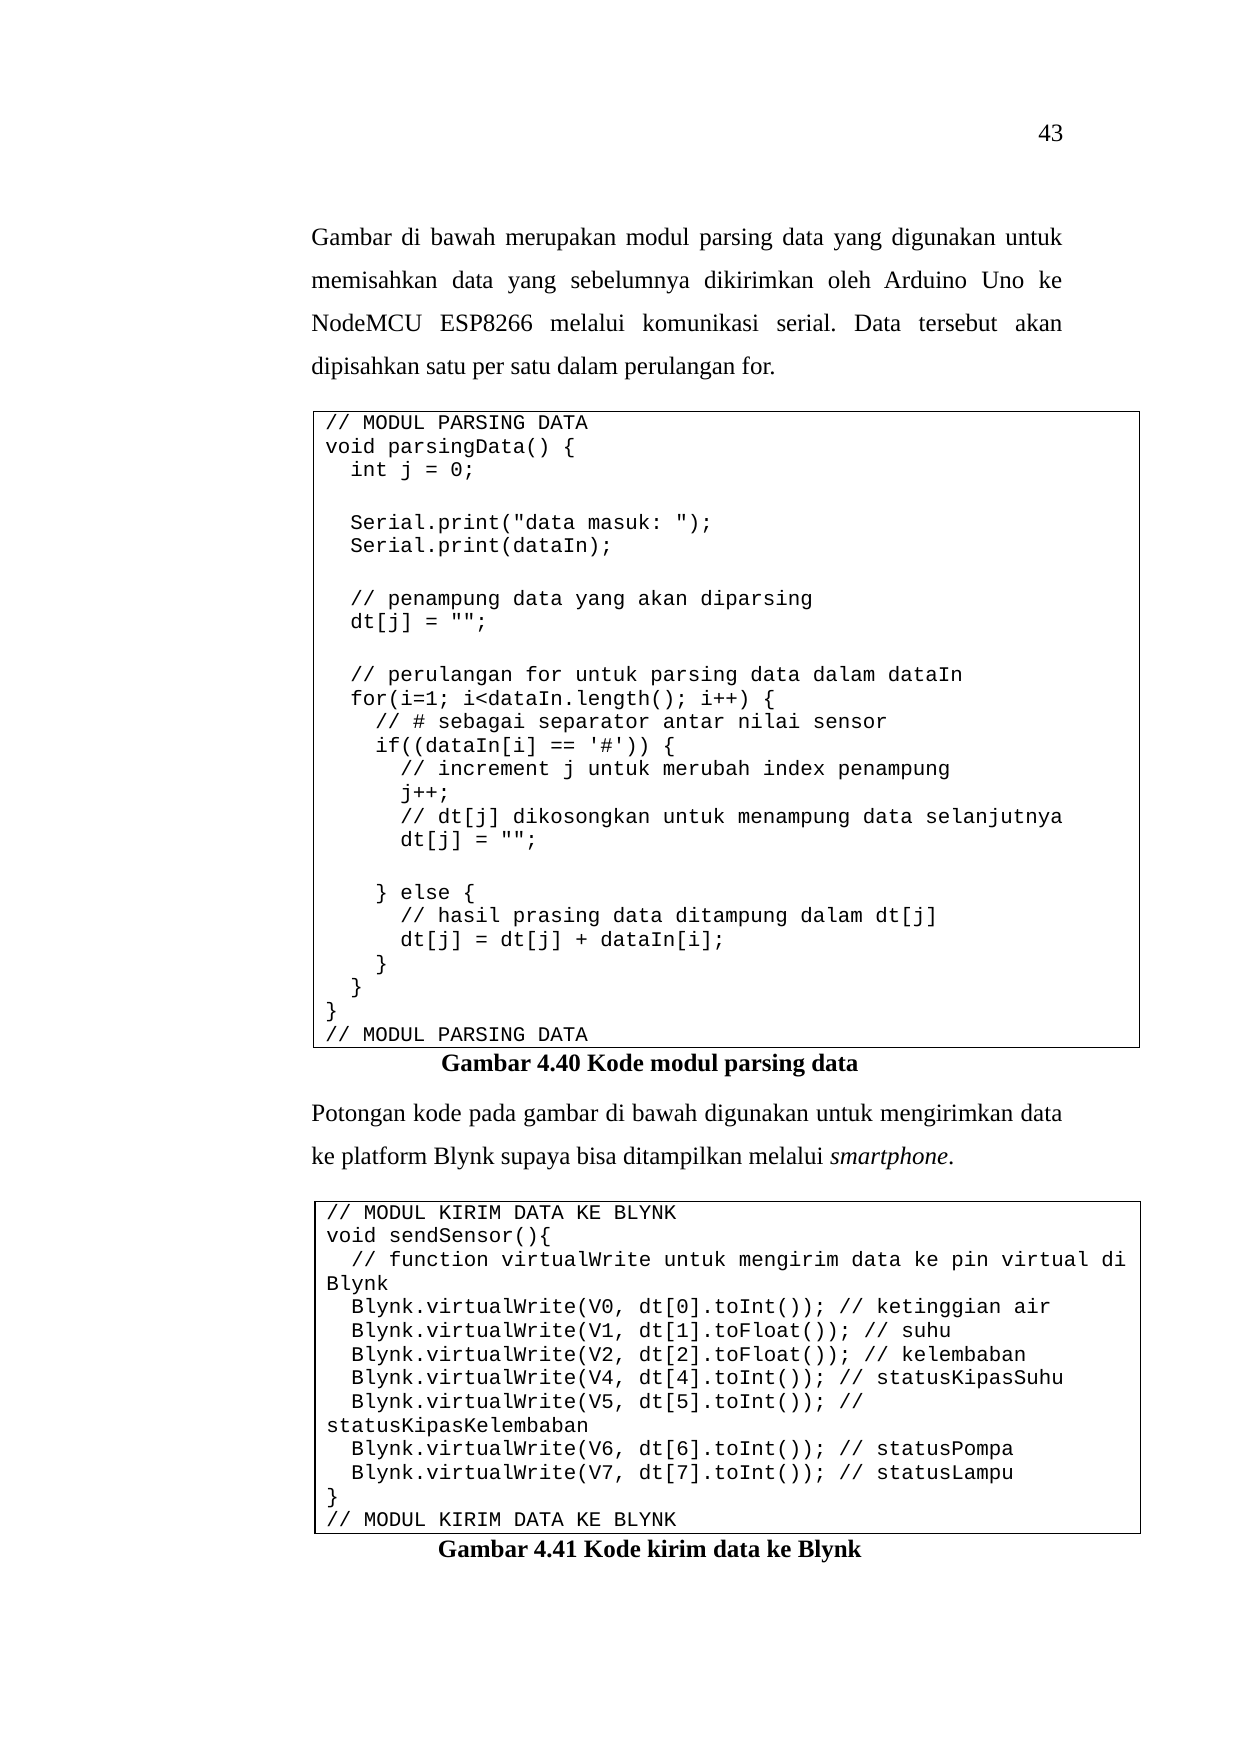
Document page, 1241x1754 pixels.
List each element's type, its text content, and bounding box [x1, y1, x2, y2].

table_header // MODUL PARSING DATA void parsingData() { int j = 0; Serial.print("data masuk: "); Serial.print(dataIn); // penampung data yang akan diparsing dt[j] = ""; // perulangan for untuk parsing data dalam dataIn for(i=1; i<dataIn.length(); i++) { // # sebagai separator antar nilai sensor if((dataIn[i] == '#')) { // increment j untuk merubah index penampung j++; // dt[j] dikosongkan untuk menampung data selanjutnya dt[j] = ""; } else { // hasil prasing data ditampung dalam dt[j] dt[j] = dt[j] + dataIn[i]; } } } // MODUL PARSING DATA [314, 412, 1139, 1047]
table_header // MODUL KIRIM DATA KE BLYNK void sendSensor(){ // function virtualWrite untuk mengirim data ke pin virtual di Blynk Blynk.virtualWrite(V0, dt[0].toInt()); // ketinggian air Blynk.virtualWrite(V1, dt[1].toFloat()); // suhu Blynk.virtualWrite(V2, dt[2].toFloat()); // kelembaban Blynk.virtualWrite(V4, dt[4].toInt()); // statusKipasSuhu Blynk.virtualWrite(V5, dt[5].toInt()); // statusKipasKelembaban Blynk.virtualWrite(V6, dt[6].toInt()); // statusPompa Blynk.virtualWrite(V7, dt[7].toInt()); // statusLampu } // MODUL KIRIM DATA KE BLYNK [316, 1202, 1140, 1533]
text Gambar di bawah merupakan modul parsing data yang digunakan untuk memisahkan data yang sebelumnya dikirimkan oleh Arduino Uno ke NodeMCU ESP8266 melalui komunikasi serial. Data tersebut akan dipisahkan satu per satu dalam perulangan for. [311, 222, 1063, 380]
text Potongan kode pada gambar di bawah digunakan untuk mengirimkan data ke platform Blynk supaya bisa ditampilkan melalui smartphone. [311, 1098, 1063, 1170]
